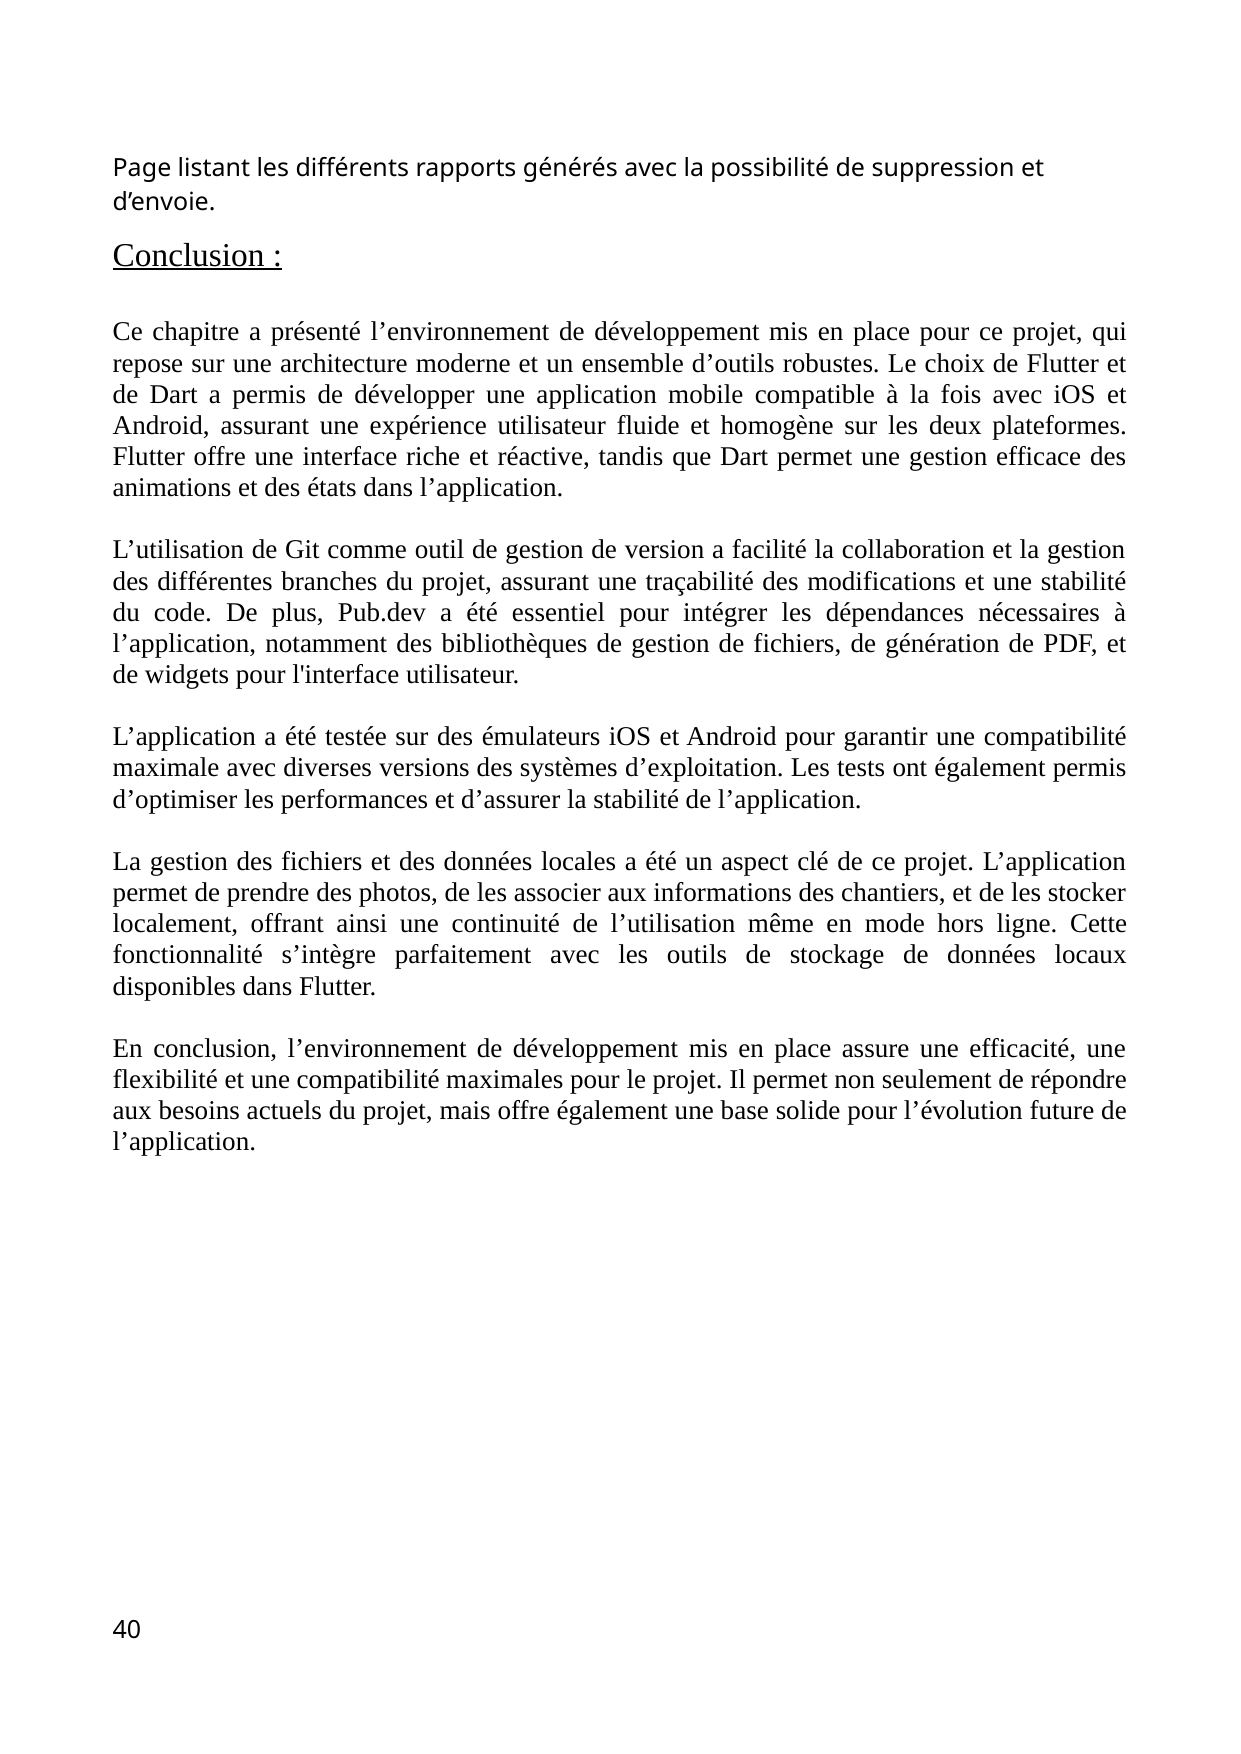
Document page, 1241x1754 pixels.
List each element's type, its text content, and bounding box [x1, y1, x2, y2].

text L’utilisation de Git comme outil de gestion de version a facilité la collaboration et la gestion des différentes branches du projet, assurant une traçabilité des modifications et une stabilité du code. De plus, Pub.dev a été essentiel pour intégrer les dépendances nécessaires à l’application, notamment des bibliothèques de gestion de fichiers, de génération de PDF, et de widgets pour l'interface utilisateur. [112, 533, 1128, 689]
text En conclusion, l’environnement de développement mis en place assure une efficacité, une flexibilité et une compatibilité maximales pour le projet. Il permet non seulement de répondre aux besoins actuels du projet, mais offre également une base solide pour l’évolution future de l’application. [112, 1032, 1128, 1156]
text Ce chapitre a présenté l’environnement de développement mis en place pour ce projet, qui repose sur une architecture moderne et un ensemble d’outils robustes. Le choix de Flutter et de Dart a permis de développer une application mobile compatible à la fois avec iOS et Android, assurant une expérience utilisateur fluide et homogène sur les deux plateformes. Flutter offre une interface riche et réactive, tandis que Dart permet une gestion efficace des animations et des états dans l’application. [112, 316, 1128, 502]
text L’application a été testée sur des émulateurs iOS et Android pour garantir une compatibilité maximale avec diverses versions des systèmes d’exploitation. Les tests ont également permis d’optimiser les performances et d’assurer la stabilité de l’application. [112, 720, 1128, 814]
subtitle Conclusion : [112, 235, 1128, 273]
text Page listant les différents rapports générés avec la possibilité de suppression et d’envoie. [112, 150, 1128, 218]
text La gestion des fichiers et des données locales a été un aspect clé de ce projet. L’application permet de prendre des photos, de les associer aux informations des chantiers, et de les stocker localement, offrant ainsi une continuité de l’utilisation même en mode hors ligne. Cette fonctionnalité s’intègre parfaitement avec les outils de stockage de données locaux disponibles dans Flutter. [112, 845, 1128, 1001]
